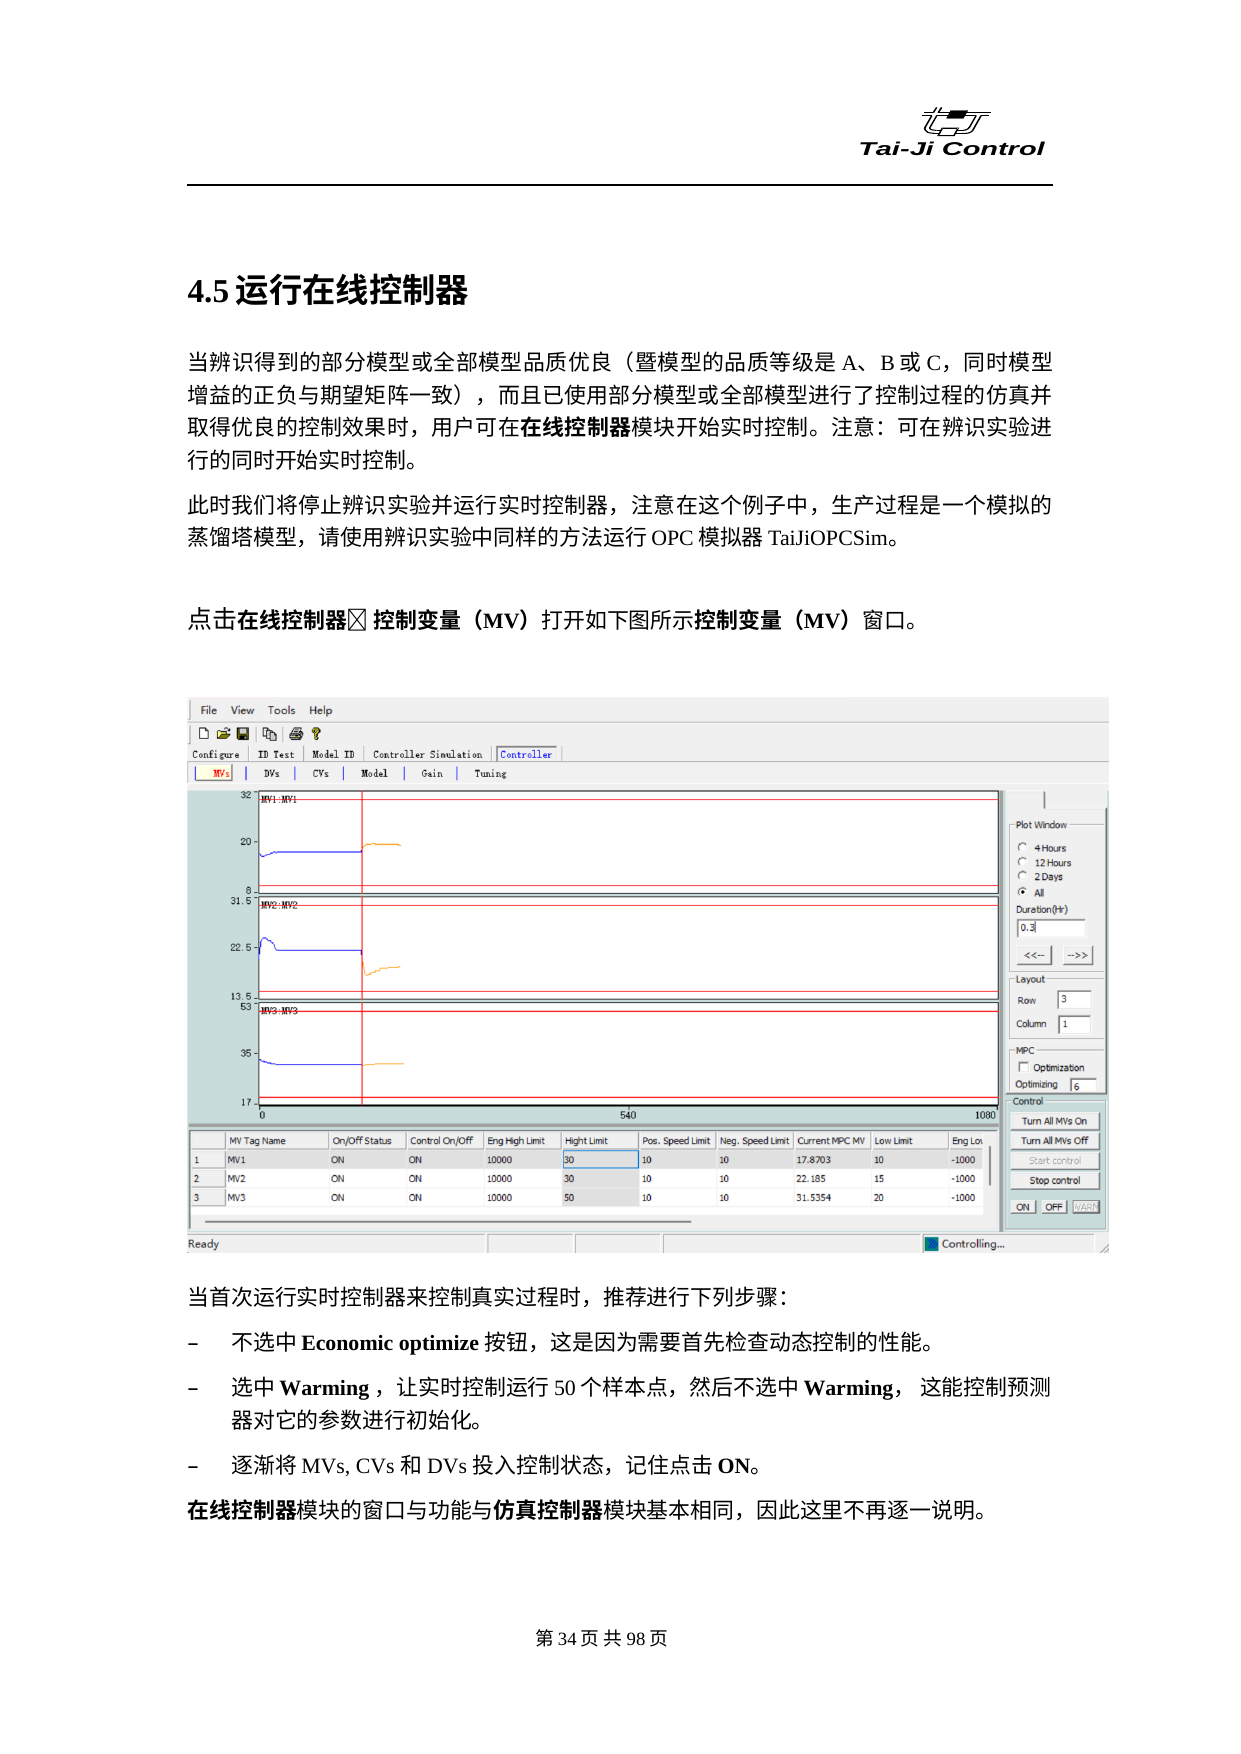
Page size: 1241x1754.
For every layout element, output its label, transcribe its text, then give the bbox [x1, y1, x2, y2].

list 不选中Economic optimize 按钮，这是因为需要首先检查动态控制的性能。 [187, 1325, 1053, 1357]
list 逐渐将MVs, CVs 和 DVs 投入控制状态，记住点击ON。 [187, 1447, 1053, 1480]
text 当首次运行实时控制器来控制真实过程时，推荐进行下列步骤： [187, 1280, 1053, 1312]
text 当辨识得到的部分模型或全部模型品质优良（暨模型的品质等级是A、B或C，同时模型增益的正负与期望矩阵一致），而且已使用部分模型或全部模型进行了控制过程的仿真并取得优良的控制效果时，用户可在在线控制器模块开始实时控制。注意：可在辨识实验进行的同时开始实时控制。 [187, 345, 1053, 475]
subtitle 4.5运行在线控制器 [187, 256, 1053, 321]
list 选中Warming ，让实时控制运行50个样本点，然后不选中Warming， 这能控制预测器对它的参数进行初始化。 [187, 1370, 1053, 1435]
picture [187, 697, 1109, 1253]
text 此时我们将停止辨识实验并运行实时控制器，注意在这个例子中，生产过程是一个模拟的蒸馏塔模型，请使用辨识实验中同样的方法运行OPC模拟器TaiJiOPCSim。 [187, 487, 1053, 552]
text 在线控制器模块的窗口与功能与仿真控制器模块基本相同，因此这里不再逐一说明。 [187, 1492, 1053, 1525]
text 点击在线控制器 控制变量（MV）打开如下图所示控制变量（MV）窗口。 [187, 585, 1053, 650]
